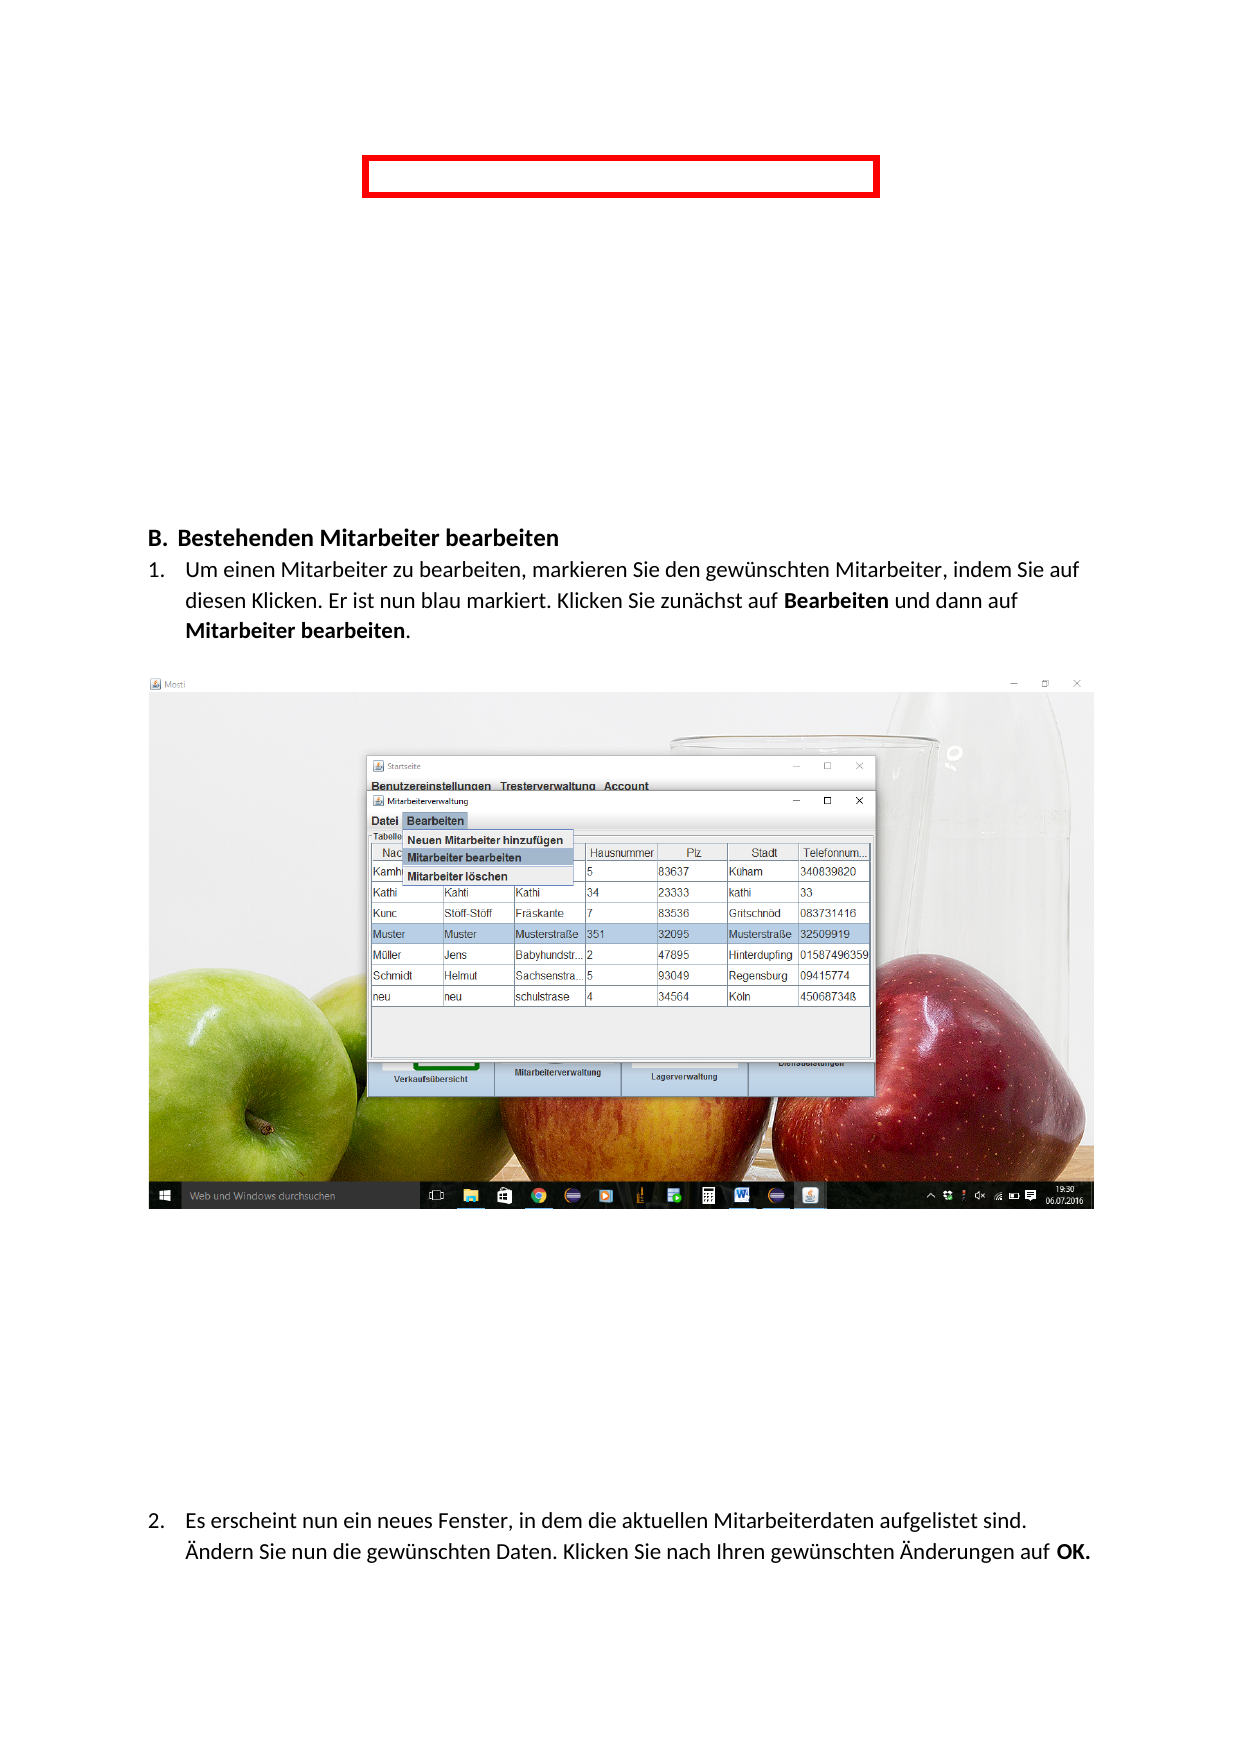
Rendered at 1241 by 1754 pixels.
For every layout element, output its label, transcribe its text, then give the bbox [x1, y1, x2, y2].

picture [148, 677, 1094, 1209]
list Bestehenden Mitarbeiter bearbeiten [148, 523, 1093, 553]
list Um einen Mitarbeiter zu bearbeiten, markieren Sie den gewünschten Mitarbeiter, indem Sie auf diesen Klicken. Er ist nun blau markiert. Klicken Sie zunächst auf Bearbeiten und dann auf Mitarbeiter bearbeiten. [148, 556, 1093, 644]
list Es erscheint nun ein neues Fenster, in dem die aktuellen Mitarbeiterdaten aufgelistet sind. Ändern Sie nun die gewünschten Daten. Klicken Sie nach Ihren gewünschten Änderungen auf OK. [148, 1507, 1093, 1565]
